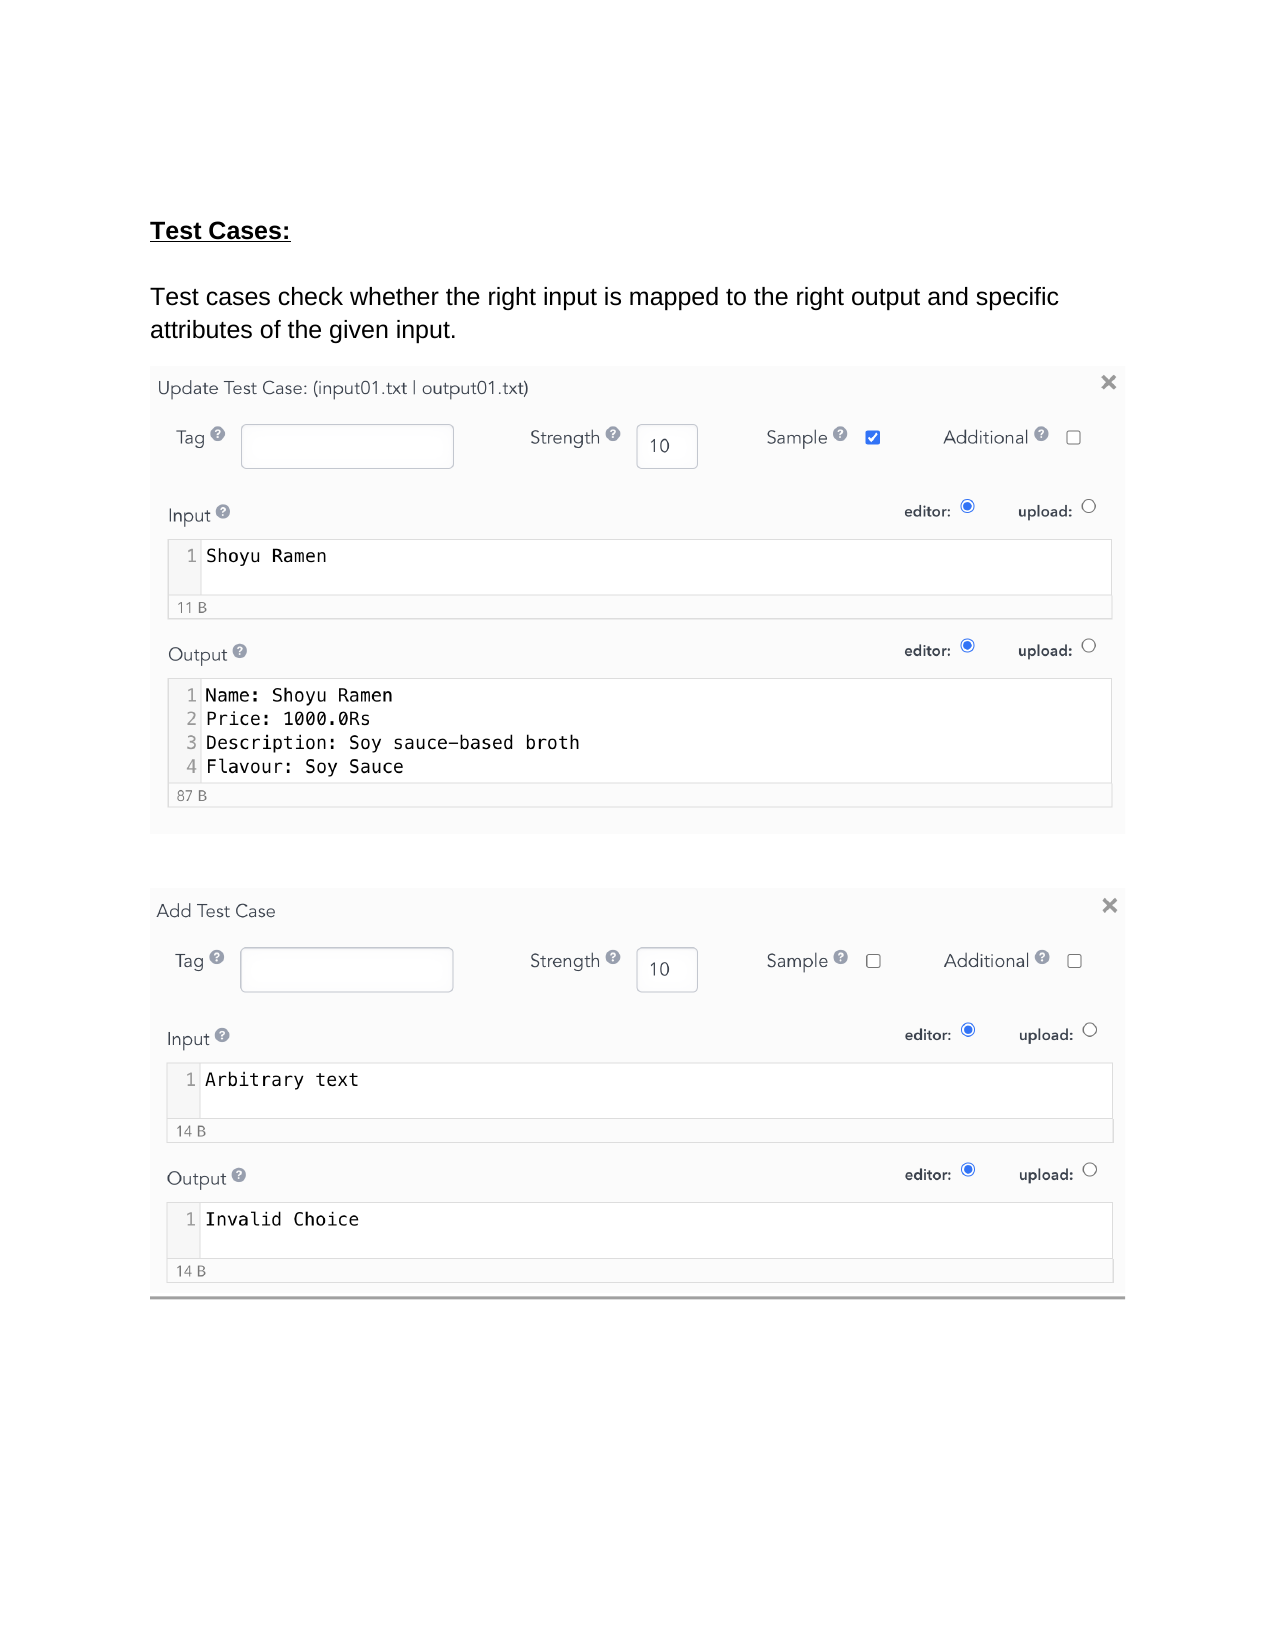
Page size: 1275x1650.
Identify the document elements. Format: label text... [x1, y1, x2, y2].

text Test cases check whether the right input is mapped to the right output and specific attributes of the given input. [150, 282, 1125, 344]
picture [150, 888, 1125, 1293]
picture [150, 366, 1125, 834]
text Test Cases: [150, 216, 1125, 245]
